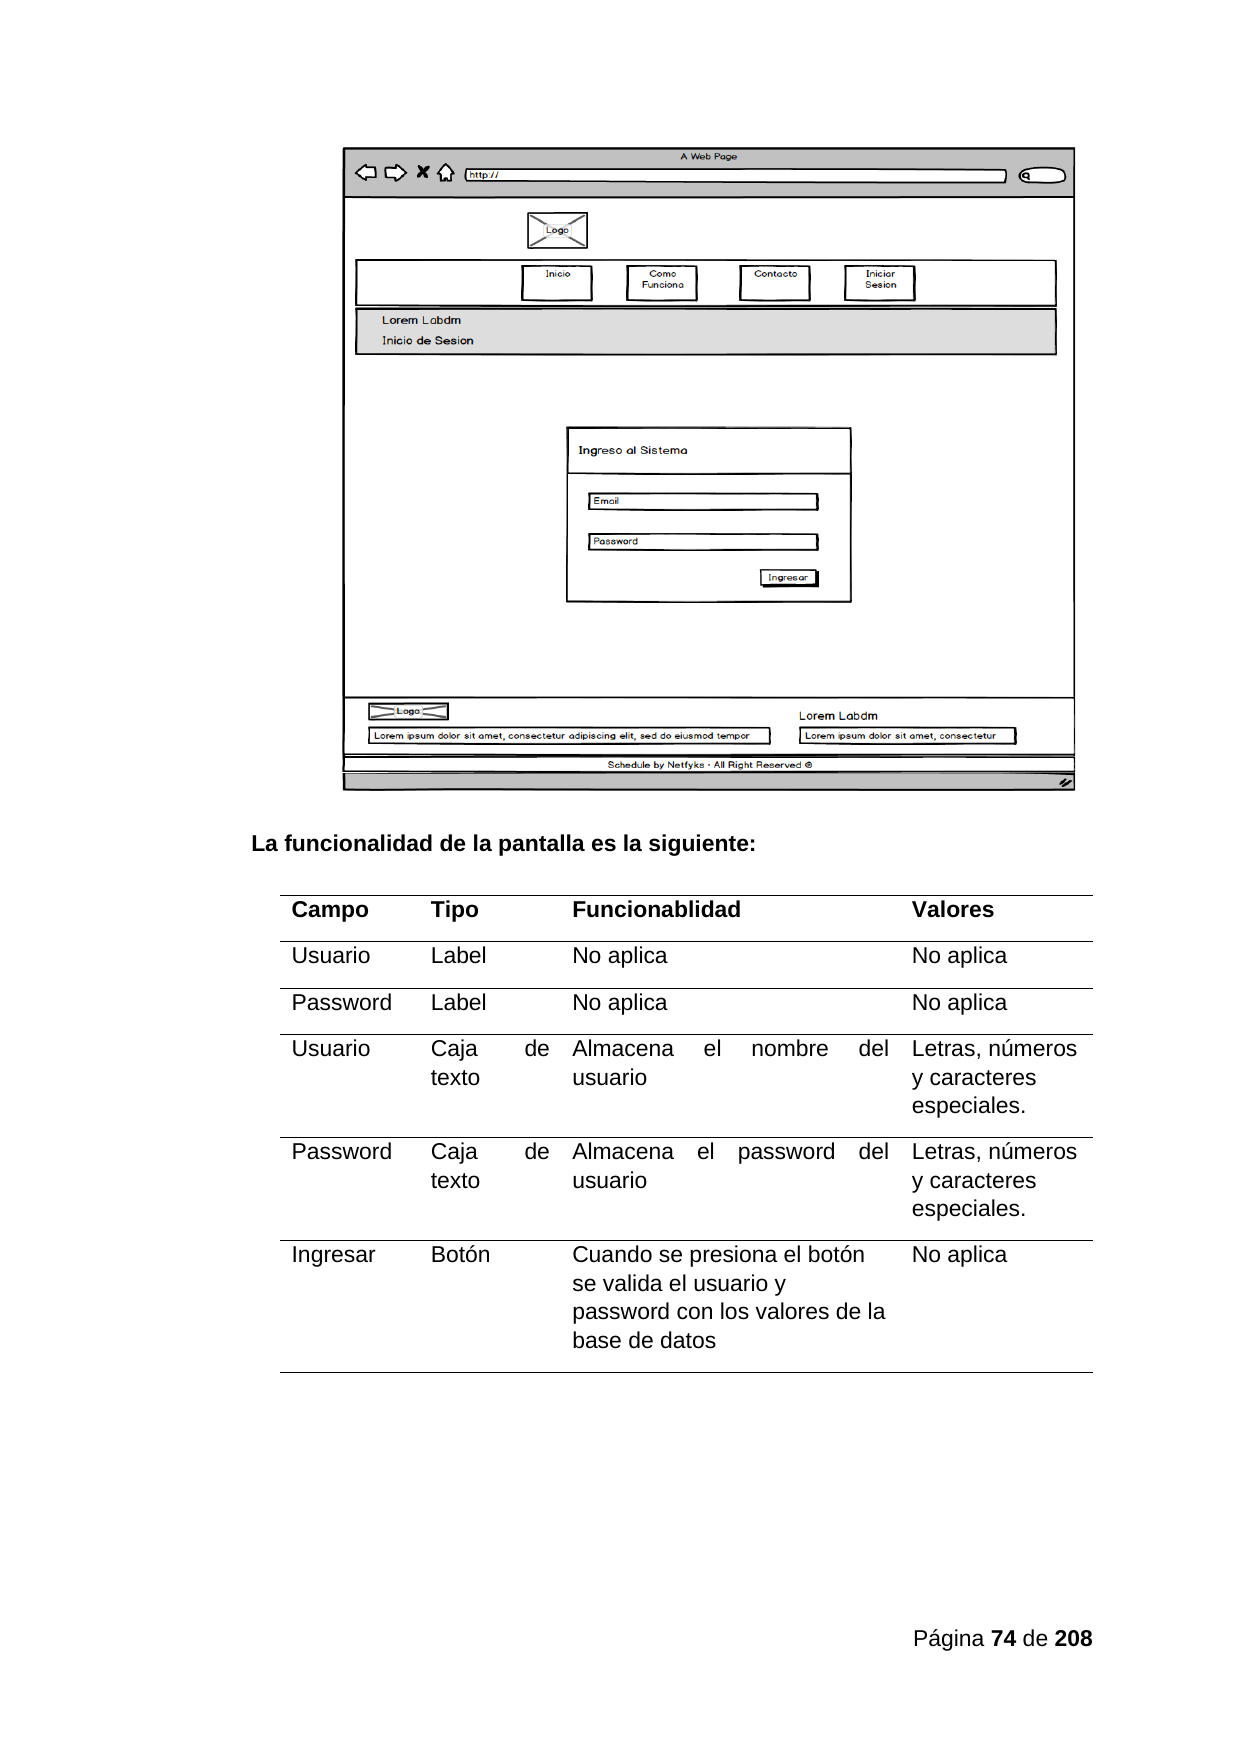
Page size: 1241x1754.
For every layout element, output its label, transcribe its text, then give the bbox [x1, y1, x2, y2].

table_cell Ingresar [280, 1241, 419, 1372]
table_cell Password [280, 989, 419, 1034]
table_header Campo [280, 896, 419, 941]
text La funcionalidad de la pantalla es la siguiente: [177, 830, 1092, 857]
table_cell No aplica [561, 942, 900, 988]
table_cell Usuario [280, 1035, 419, 1137]
table_header Valores [900, 896, 1092, 941]
table_cell Almacena el password del usuario [561, 1138, 900, 1240]
table_header Funcionablidad [561, 896, 900, 941]
table_cell Label [419, 942, 561, 988]
table_cell Cuando se presiona el botón se valida el usuario y password con los valores de la base de datos [561, 1241, 900, 1372]
table_cell No aplica [561, 989, 900, 1034]
table_cell No aplica [900, 989, 1092, 1034]
table_cell No aplica [900, 942, 1092, 988]
table_cell No aplica [900, 1241, 1092, 1372]
picture [342, 147, 1076, 791]
table_cell Almacena el nombre del usuario [561, 1035, 900, 1137]
table_header Tipo [419, 896, 561, 941]
table_cell Caja de texto [419, 1035, 561, 1137]
table_cell Botón [419, 1241, 561, 1372]
table_cell Label [419, 989, 561, 1034]
table_cell Letras, números y caracteres especiales. [900, 1138, 1092, 1240]
table_cell Usuario [280, 942, 419, 988]
table_cell Password [280, 1138, 419, 1240]
table_cell Letras, números y caracteres especiales. [900, 1035, 1092, 1137]
table_cell Caja de texto [419, 1138, 561, 1240]
